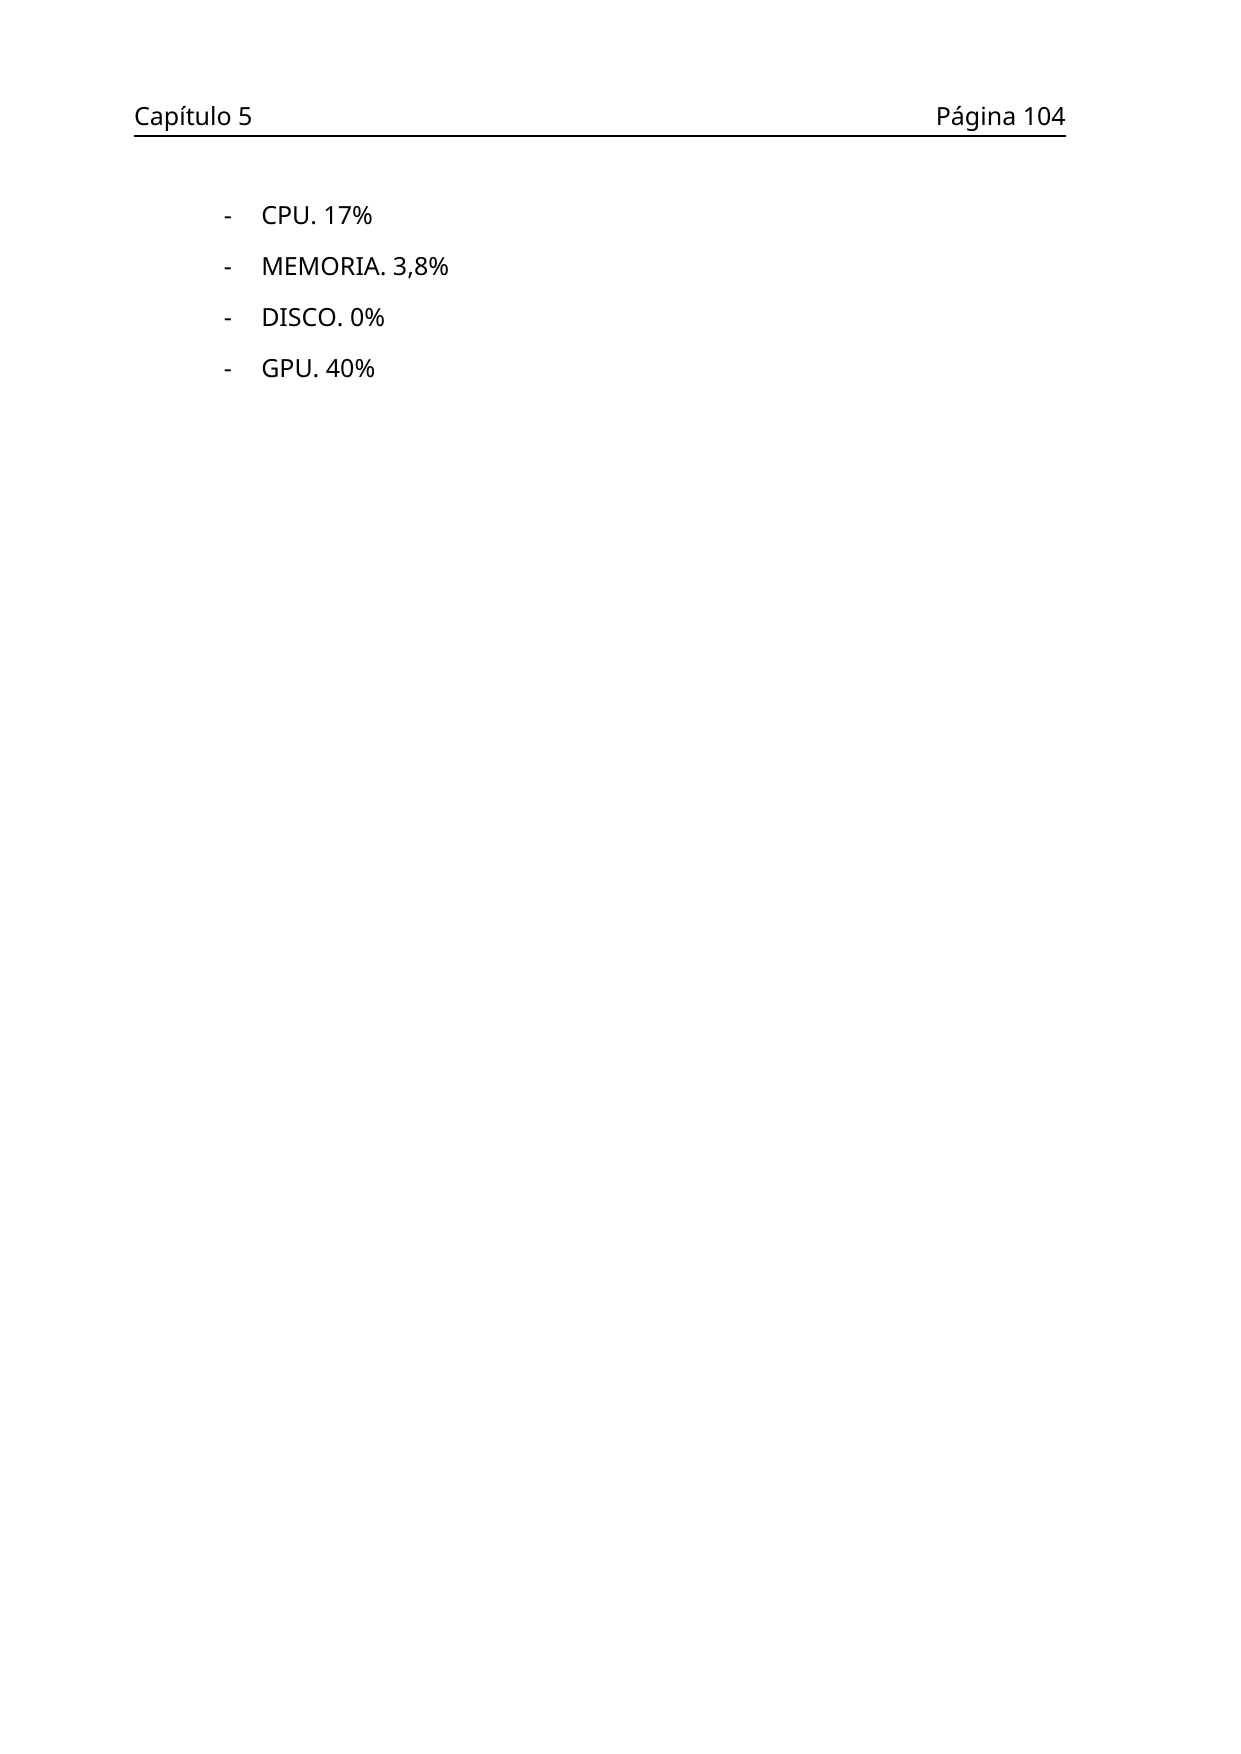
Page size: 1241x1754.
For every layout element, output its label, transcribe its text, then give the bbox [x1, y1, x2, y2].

list CPU. 17% [223, 198, 1090, 232]
list MEMORIA. 3,8% [223, 249, 1090, 283]
list DISCO. 0% [223, 300, 1090, 334]
list GPU. 40% [223, 351, 1090, 385]
